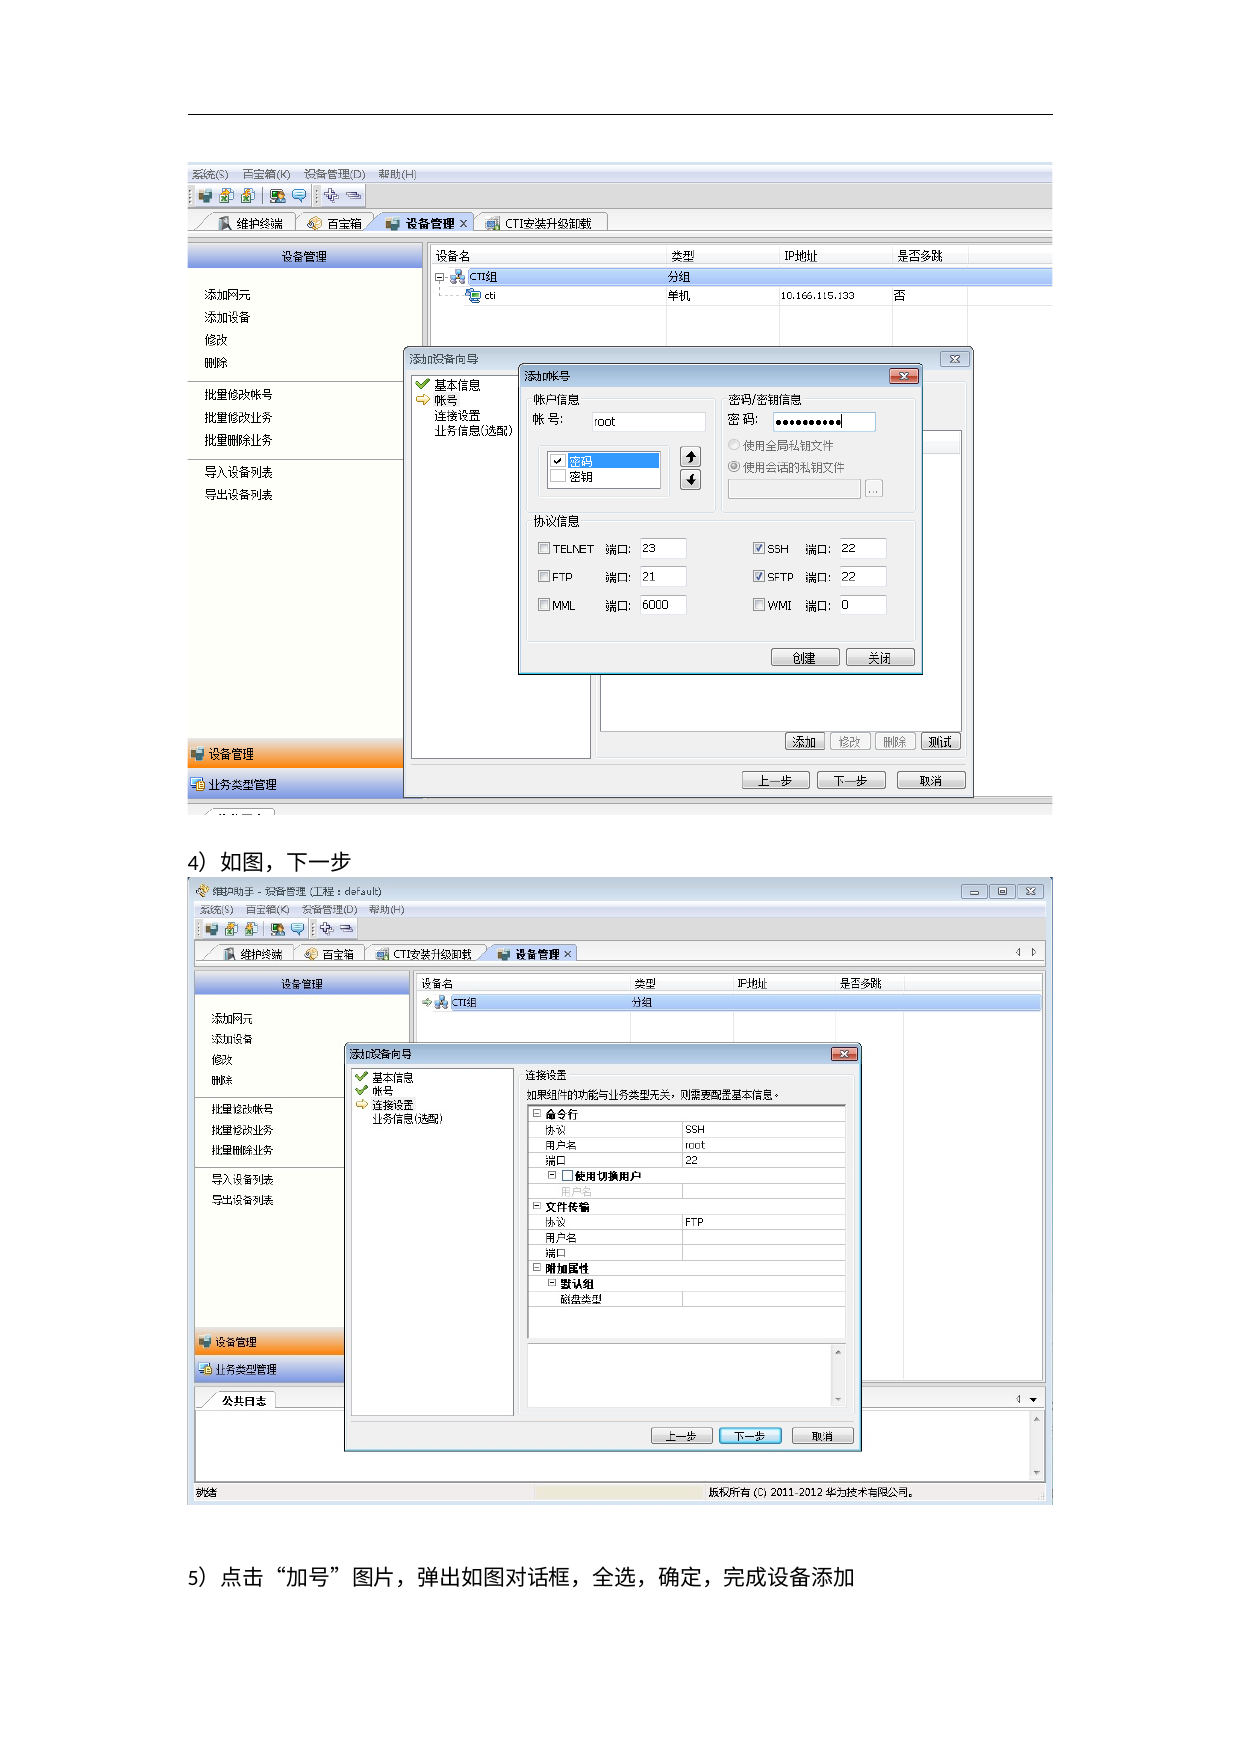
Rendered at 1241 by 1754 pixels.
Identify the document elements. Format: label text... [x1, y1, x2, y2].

picture [187, 162, 1053, 815]
text 5）点击“加号”图片，弹出如图对话框，全选，确定，完成设备添加 [187, 1559, 1053, 1592]
text 4）如图，下一步 [187, 844, 1053, 877]
picture [187, 877, 1053, 1505]
